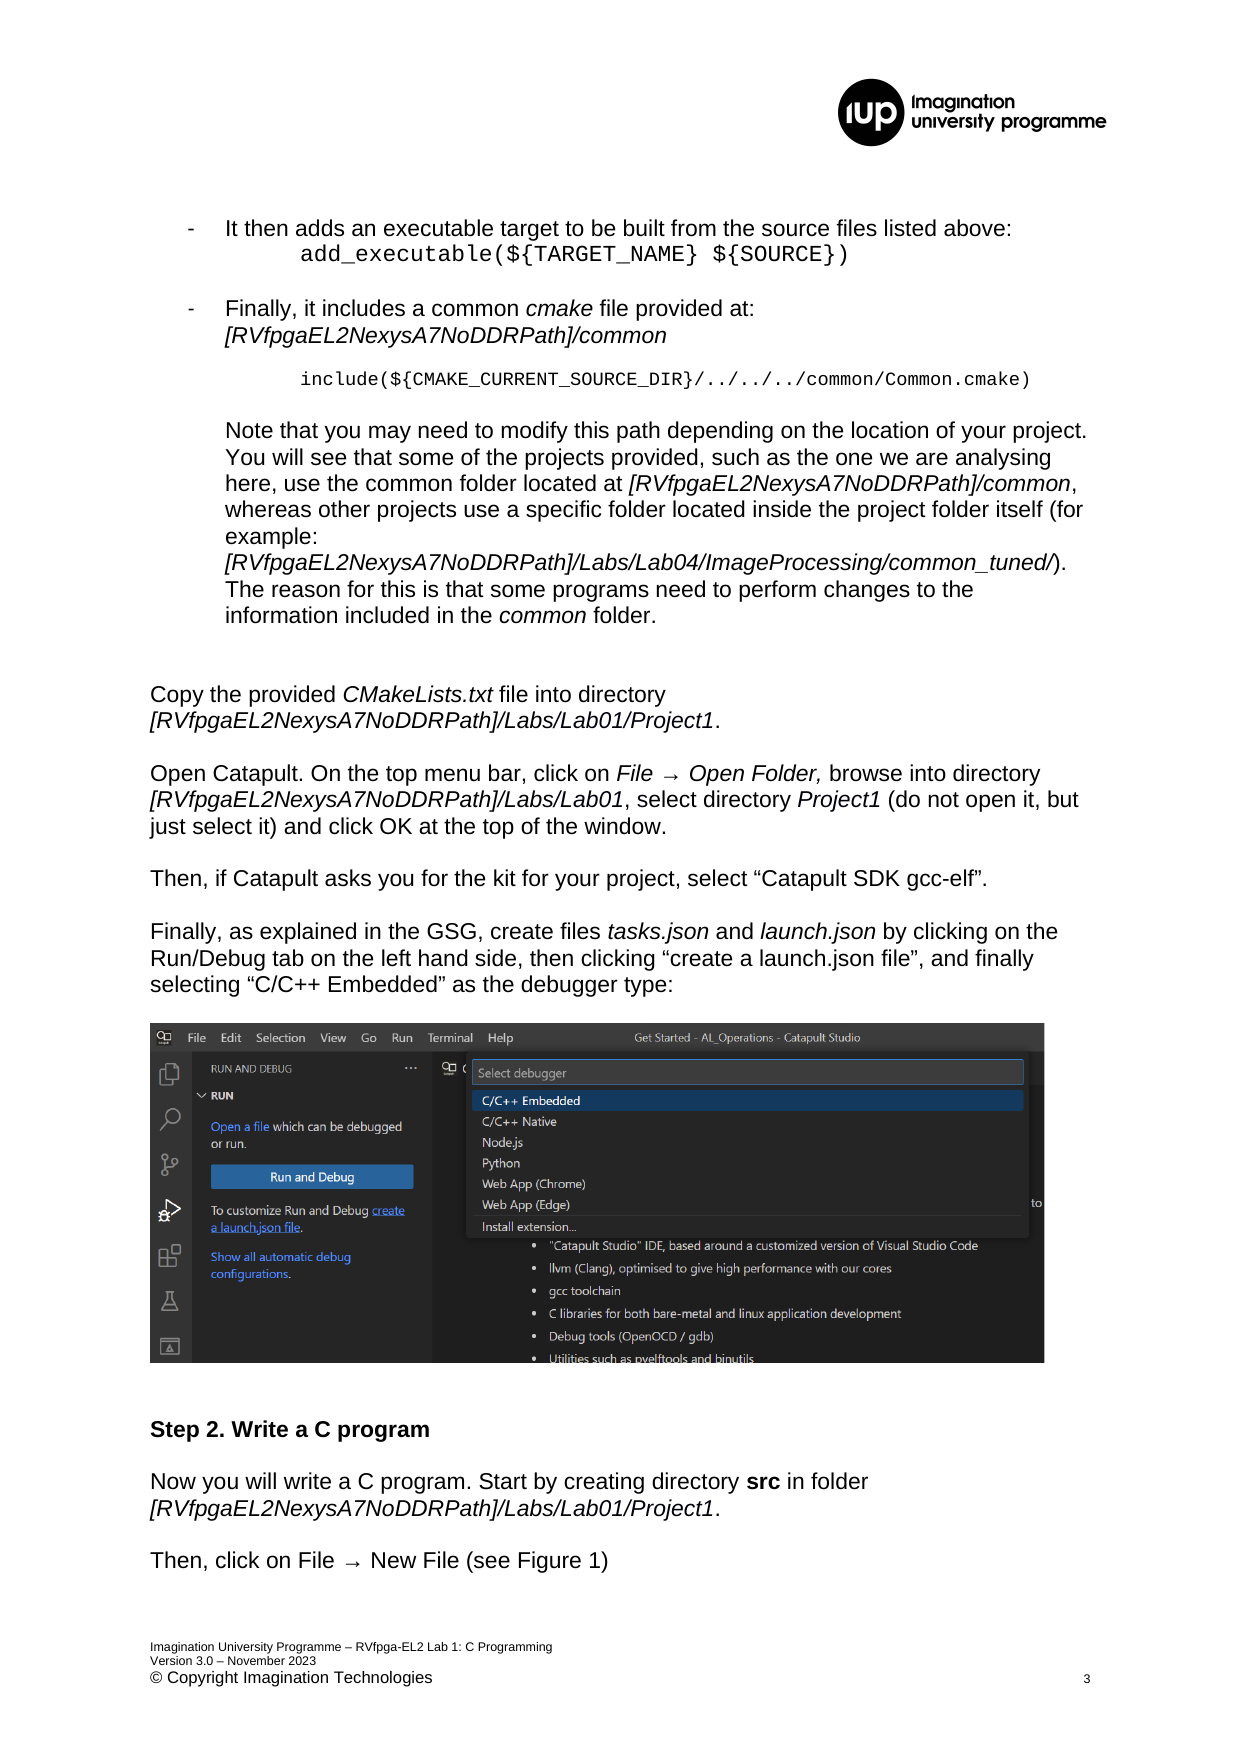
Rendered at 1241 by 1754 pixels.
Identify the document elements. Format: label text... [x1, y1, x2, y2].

picture [150, 1023, 1045, 1363]
picture [837, 77, 1108, 148]
text Then, if Catapult asks you for the kit for your project, select “Catapult SDK gcc-elf”. [150, 865, 1090, 892]
text add_executable(${TARGET_NAME} ${SOURCE}) [225, 242, 1090, 268]
text Step 2. Write a C program [150, 1416, 1090, 1442]
text Copy the provided CMakeLists.txt file into directory [RVfpgaEL2NexysA7NoDDRPath]/Labs/Lab01/Project1. [150, 681, 1090, 734]
list Finally, it includes a common cmake file provided at: [RVfpgaEL2NexysA7NoDDRPath]/common [187, 294, 1090, 348]
text Open Catapult. On the top menu bar, click on File → Open Folder, browse into directory [RVfpgaEL2NexysA7NoDDRPath]/Labs/Lab01, select directory Project1 (do not open it, but just select it) and click OK at the top of the window. [150, 760, 1090, 839]
text include(${CMAKE_CURRENT_SOURCE_DIR}/../../../common/Common.cmake) [300, 370, 1090, 391]
list It then adds an executable target to be built from the source files listed above: [187, 214, 1090, 242]
text Finally, as explained in the GSG, create files tasks.json and launch.json by clicking on the Run/Debug tab on the left hand side, then clicking “create a launch.json file”, and finally selecting “C/C++ Embedded” as the debugger type: [150, 918, 1090, 997]
text Then, click on File → New File (see Figure 1) [150, 1547, 1090, 1574]
text Note that you may need to modify this path depending on the location of your project. You will see that some of the projects provided, such as the one we are analysing here, use the common folder located at [RVfpgaEL2NexysA7NoDDRPath]/common, whereas other projects use a specific folder located inside the project folder itself (for example: [RVfpgaEL2NexysA7NoDDRPath]/Labs/Lab04/ImageProcessing/common_tuned/). The reason for this is that some programs need to perform changes to the information included in the common folder. [225, 417, 1090, 628]
text Now you will write a C program. Start by creating directory src in folder [RVfpgaEL2NexysA7NoDDRPath]/Labs/Lab01/Project1. [150, 1468, 1090, 1521]
